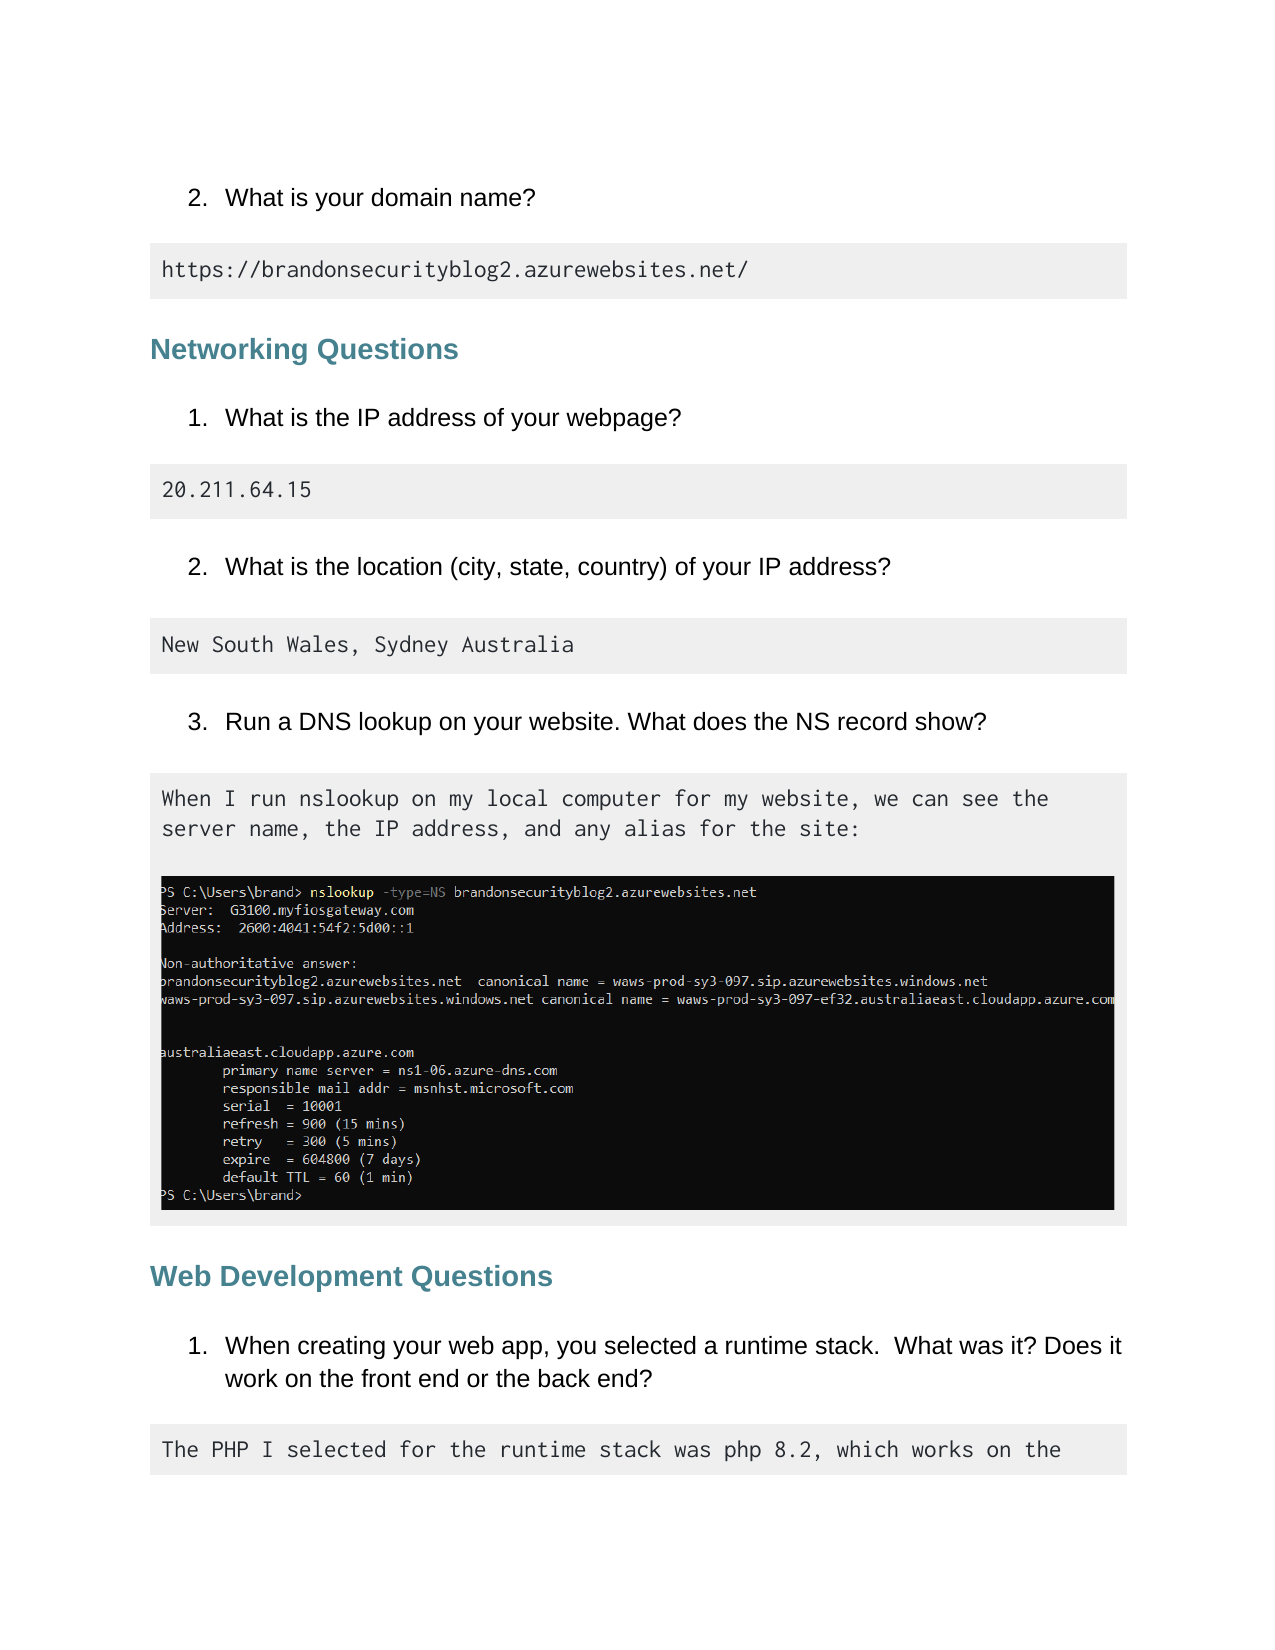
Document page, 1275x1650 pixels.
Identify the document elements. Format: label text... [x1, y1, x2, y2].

table_header 20.211.64.15 [152, 466, 1125, 517]
list What is the IP address of your webpage? [187, 403, 1125, 432]
list When creating your web app, you selected a runtime stack. What was it? Does it work on the front end or the back end? [187, 1331, 1125, 1392]
table_header New South Wales, Sydney Australia [152, 620, 1125, 672]
list Run a DNS lookup on your website. What does the NS record show? [187, 707, 1125, 735]
table_header When I run nslookup on my local computer for my website, we can see the server name, the IP address, and any alias for the site: [152, 775, 1125, 1224]
picture [161, 876, 1115, 1210]
subtitle Web Development Questions [150, 1259, 1125, 1293]
table_header https://brandonsecurityblog2.azurewebsites.net/ [152, 245, 1125, 297]
list What is your domain name? [187, 183, 1125, 212]
subtitle Networking Questions [150, 332, 1125, 365]
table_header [152, 1426, 1125, 1473]
list What is the location (city, state, country) of your IP address? [187, 552, 1125, 581]
